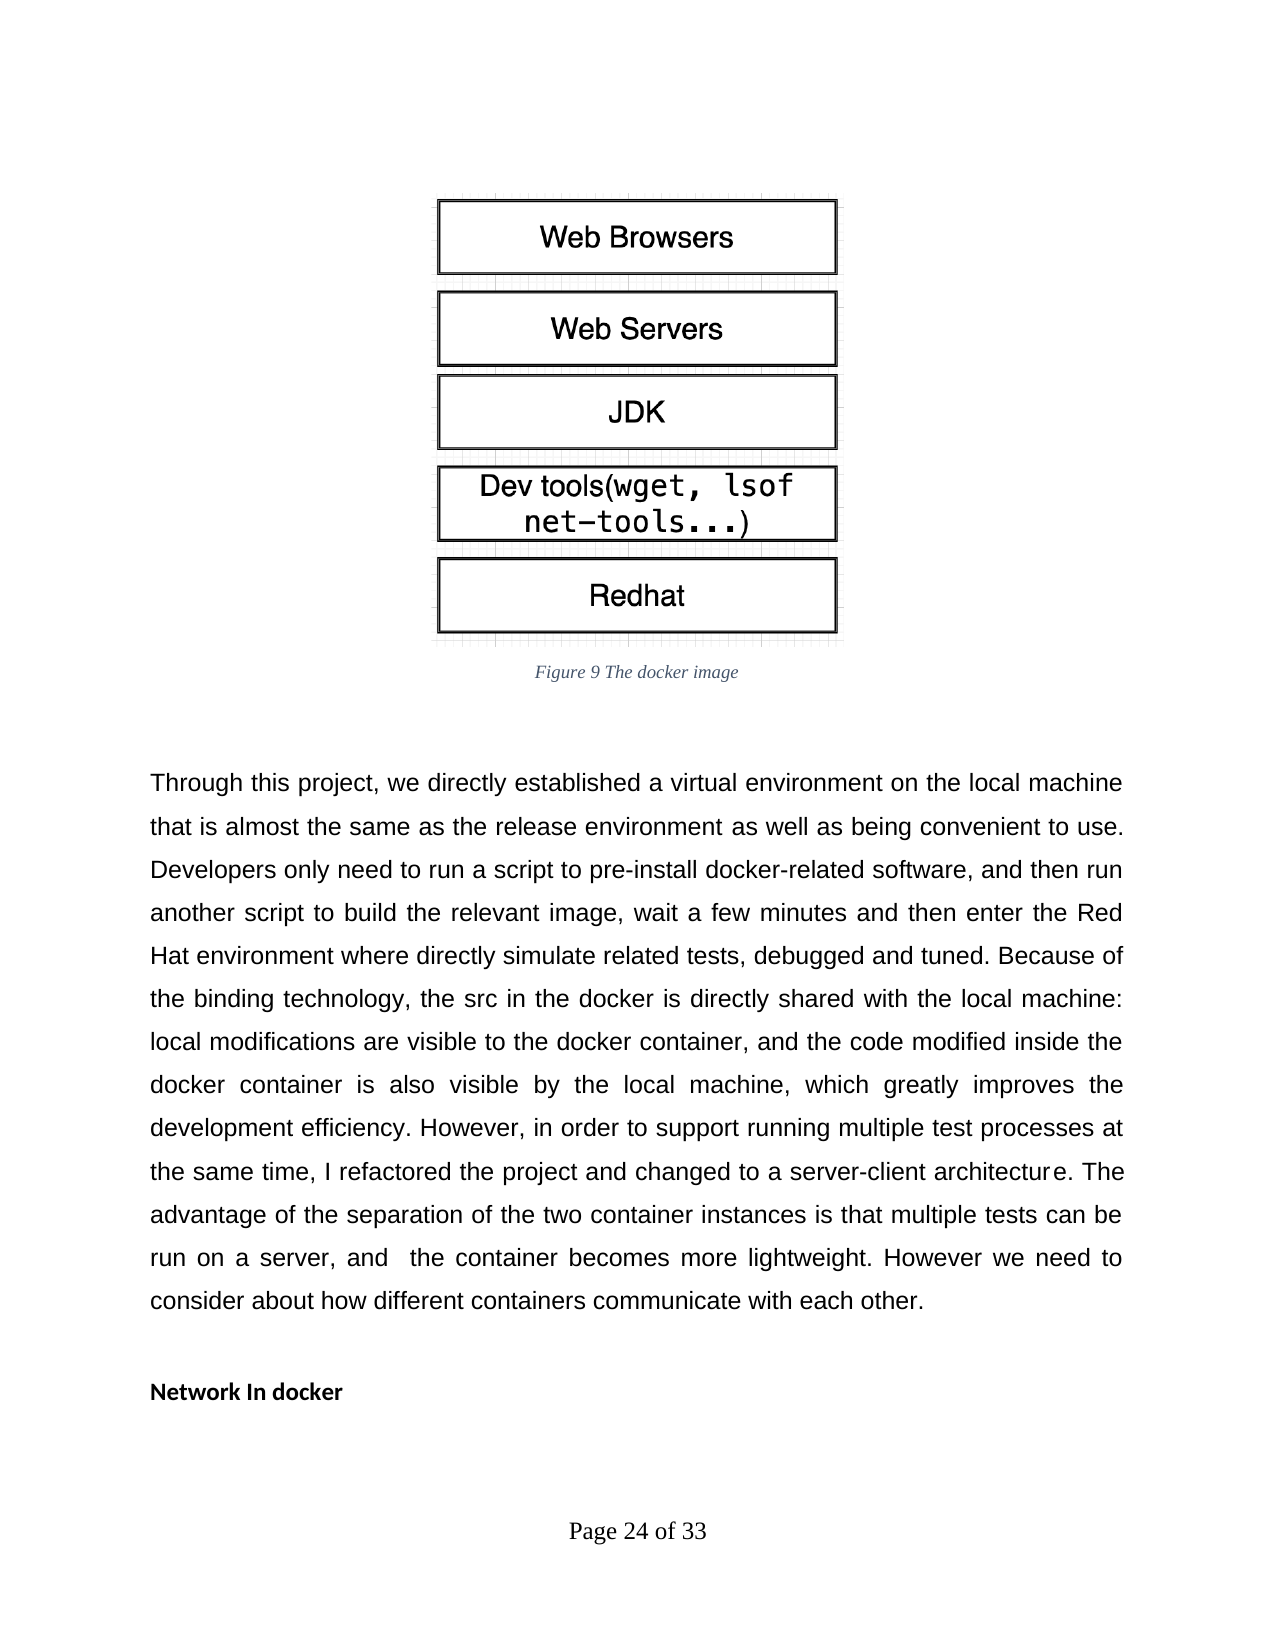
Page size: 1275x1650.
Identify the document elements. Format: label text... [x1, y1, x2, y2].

text Through this project, we directly established a virtual environment on the local machine that is almost the same as the release environment as well as being convenient to use. Developers only need to run a script to pre-install docker-related software, and then run another script to build the relevant image, wait a few minutes and then enter the Red Hat environment where directly simulate related tests, debugged and tuned. Because of the binding technology, the src in the docker is directly shared with the local machine: local modifications are visible to the docker container, and the code modified inside the docker container is also visible by the local machine, which greatly improves the development efficiency. However, in order to support running multiple test processes at the same time, I refactored the project and changed to a server-client architecture. The advantage of the separation of the two container instances is that multiple tests can be run on a server, and the container becomes more lightweight. However we need to consider about how different containers communicate with each other. [150, 768, 1125, 1314]
subtitle Network In docker [150, 1376, 1125, 1407]
picture [431, 193, 844, 647]
